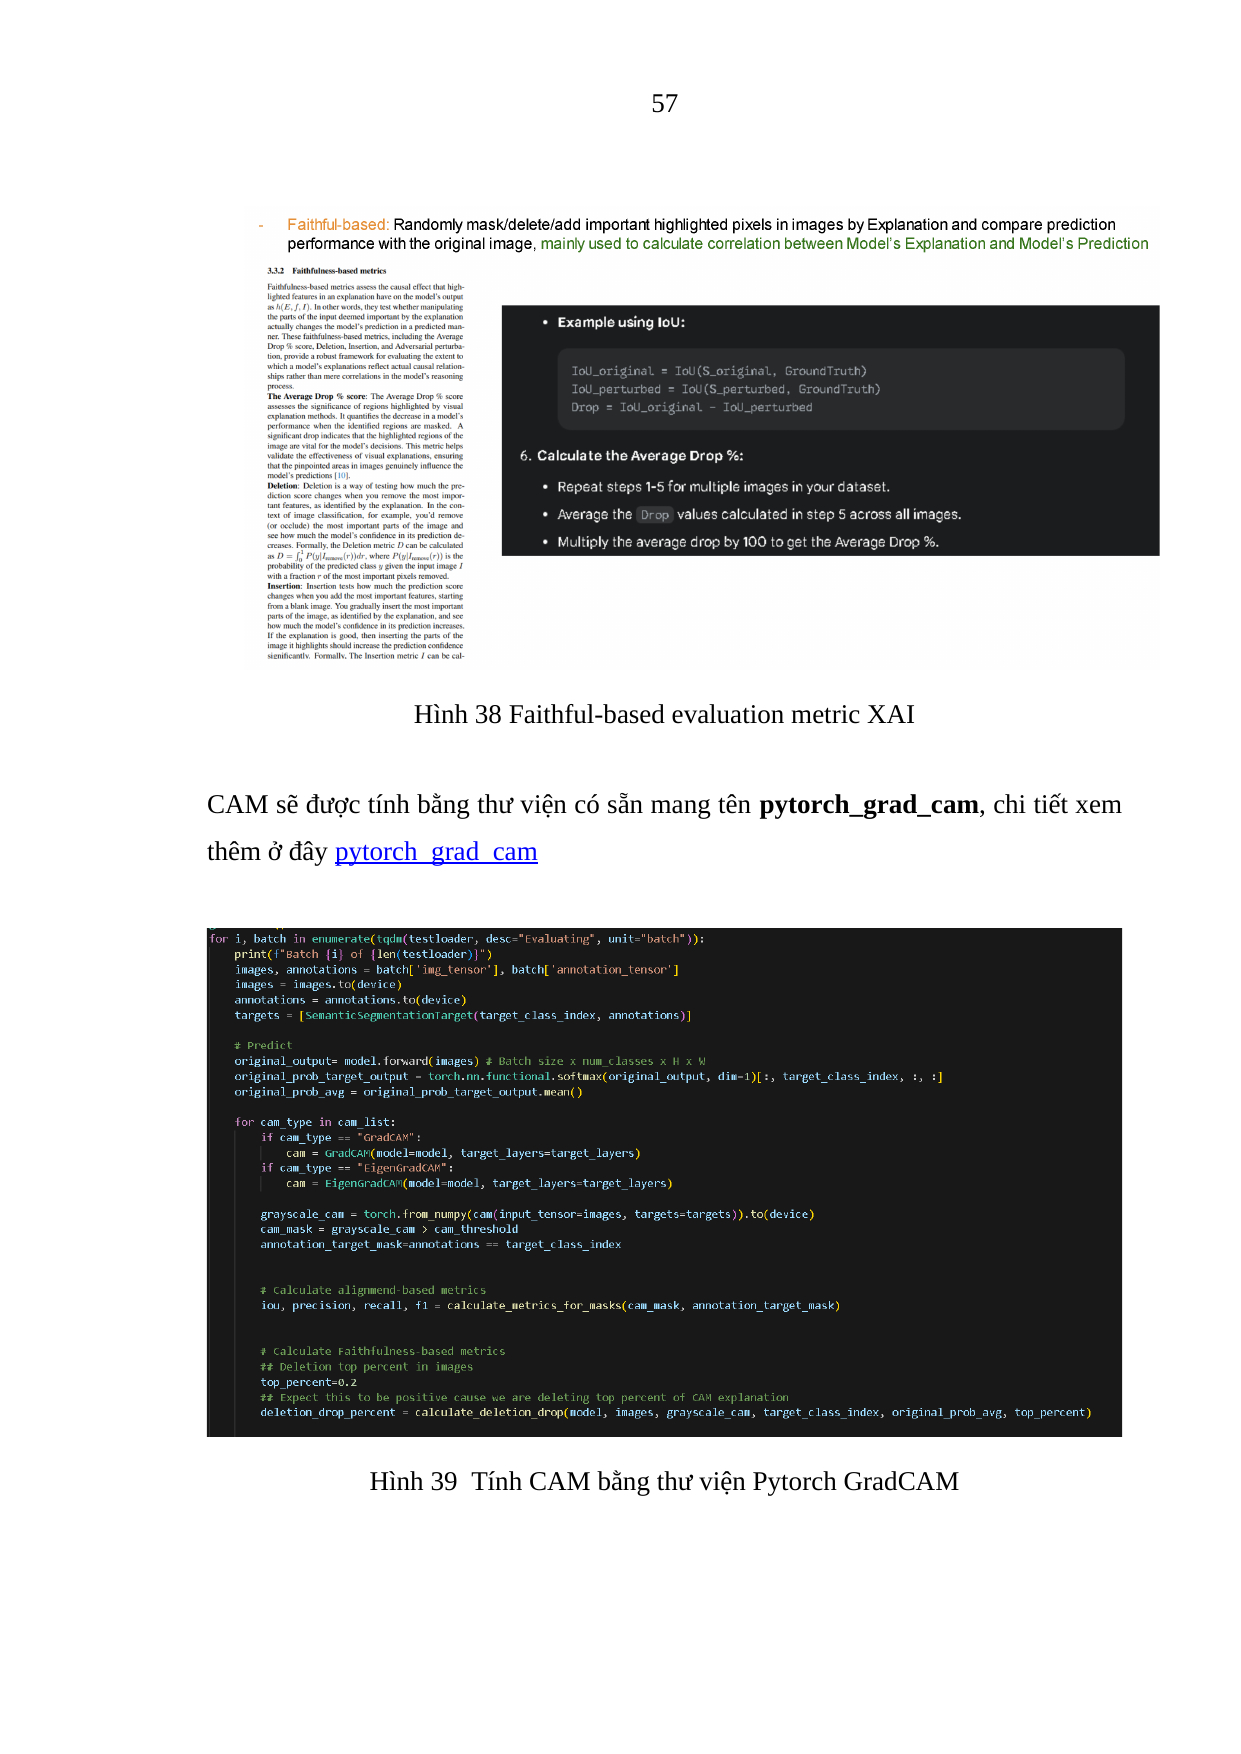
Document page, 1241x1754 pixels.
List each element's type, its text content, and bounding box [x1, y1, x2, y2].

picture [244, 206, 1160, 670]
picture [206, 928, 1123, 1437]
text CAM sẽ được tính bằng thư viện có sẵn mang tên pytorch_grad_cam, chi tiết xem thêm ở đây pytorch_grad_cam [207, 788, 1122, 866]
